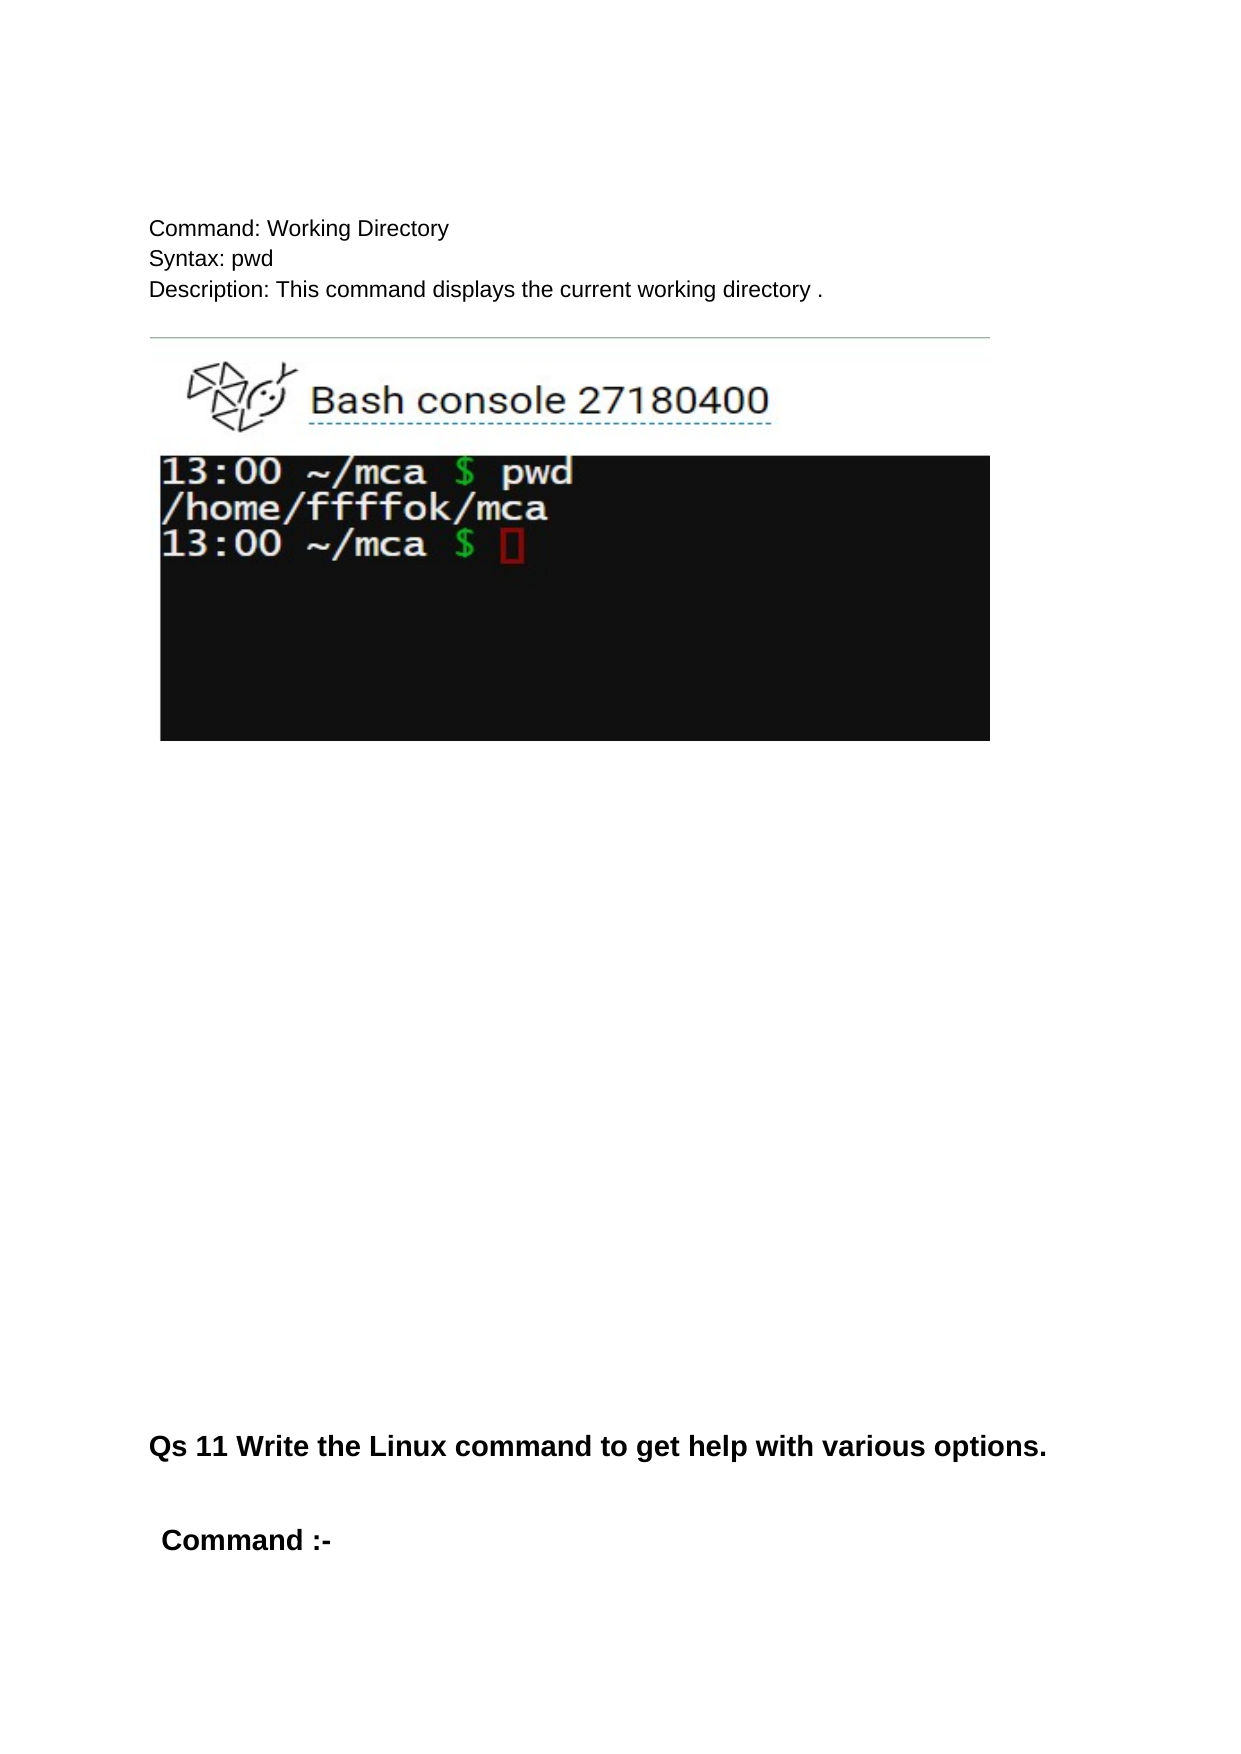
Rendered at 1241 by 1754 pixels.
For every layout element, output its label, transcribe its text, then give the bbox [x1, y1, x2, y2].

picture [150, 337, 990, 741]
text Qs 11 Write the Linux command to get help with various options. Command :- [148, 1429, 1091, 1557]
text Description: This command displays the current working directory . [148, 276, 893, 302]
text Command: Working Directory [148, 214, 893, 241]
text Syntax: pwd [148, 245, 893, 271]
